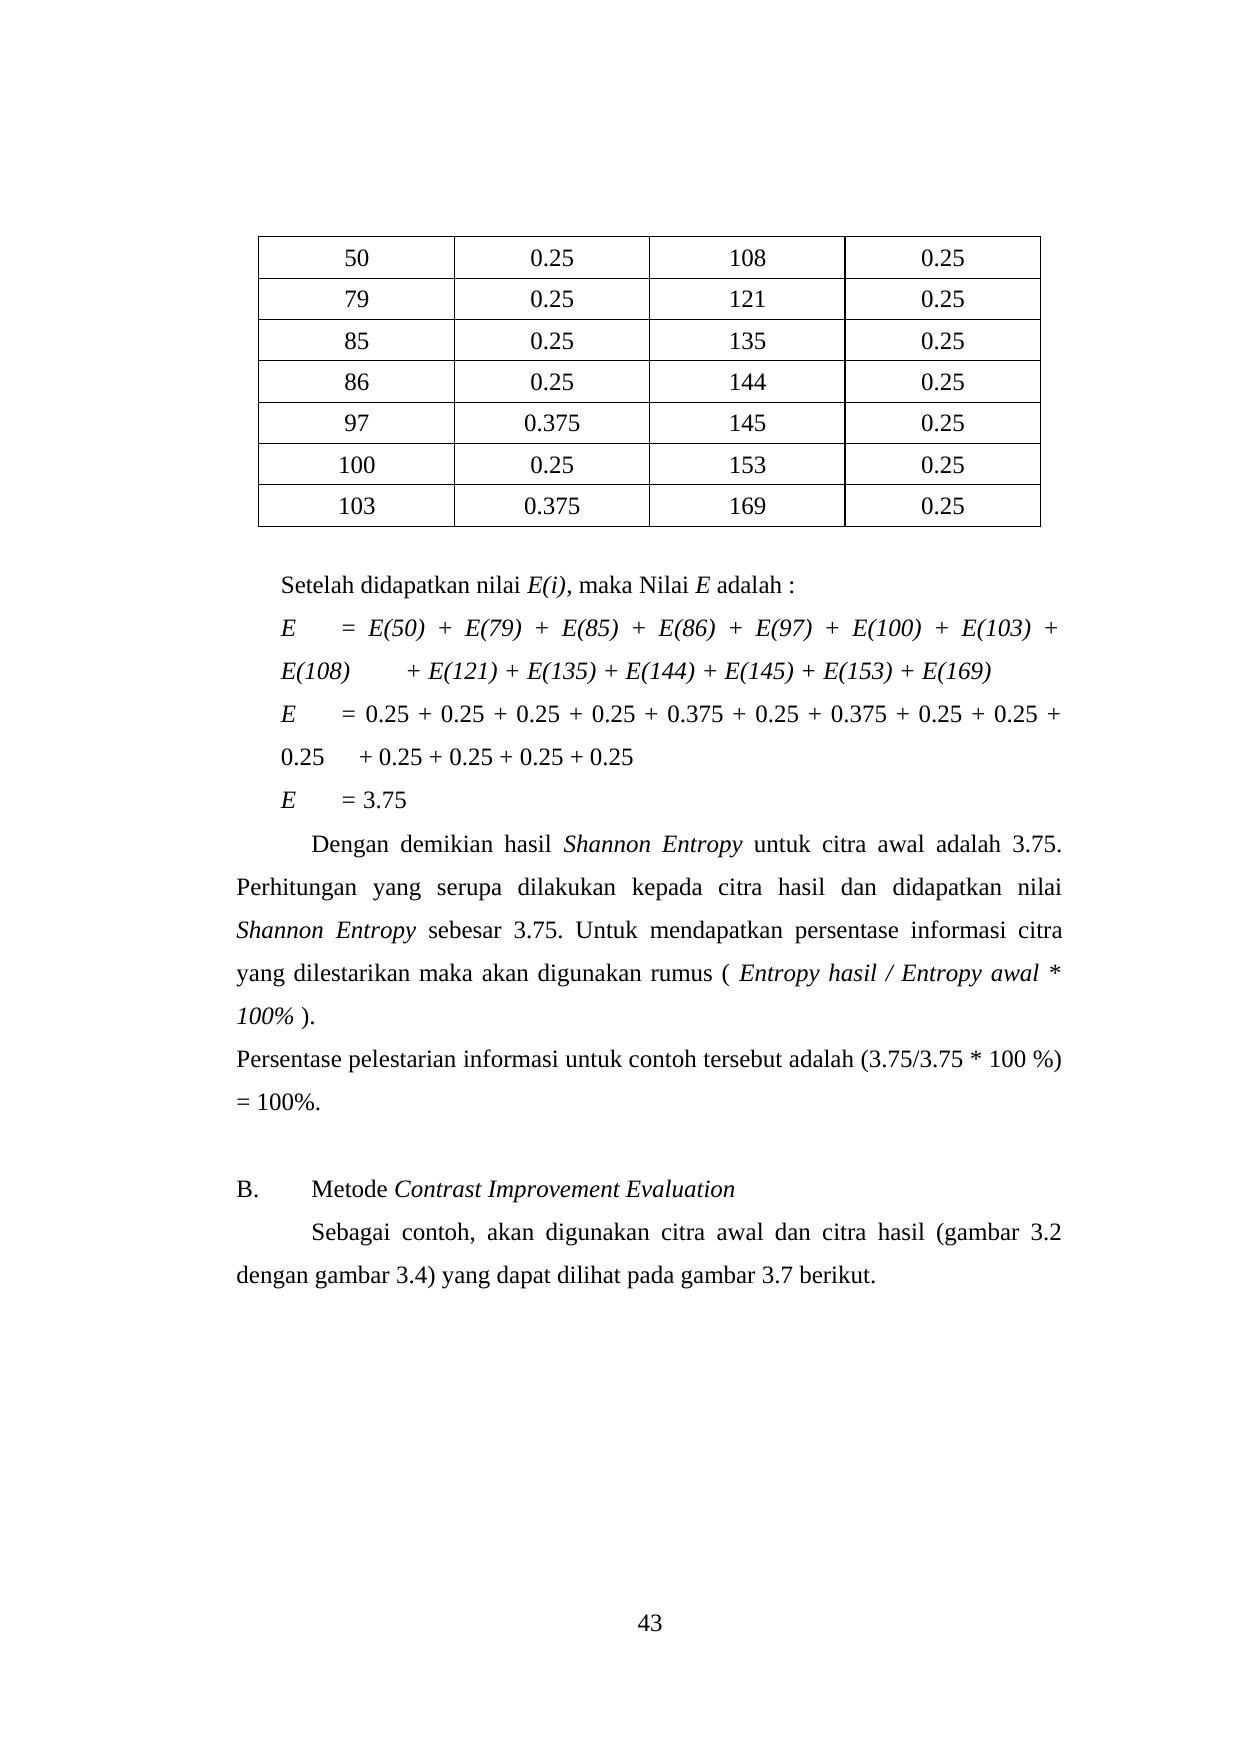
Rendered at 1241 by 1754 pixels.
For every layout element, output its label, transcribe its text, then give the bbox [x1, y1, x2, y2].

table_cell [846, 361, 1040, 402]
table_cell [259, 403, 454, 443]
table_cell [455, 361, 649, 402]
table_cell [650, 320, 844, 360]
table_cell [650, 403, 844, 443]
text E = 0.25 + 0.25 + 0.25 + 0.25 + 0.375 + 0.25 + 0.375 + 0.25 + 0.25 + 0.25 + 0.25 + 0.25 + 0.25 + 0.25 [281, 699, 1063, 771]
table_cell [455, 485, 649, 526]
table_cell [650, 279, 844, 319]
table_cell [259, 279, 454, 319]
list Metode Contrast Improvement Evaluation [236, 1174, 1063, 1202]
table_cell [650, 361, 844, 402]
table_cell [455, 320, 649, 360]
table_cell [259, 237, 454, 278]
text Persentase pelestarian informasi untuk contoh tersebut adalah (3.75/3.75 * 100 %) = 100%. [236, 1044, 1063, 1116]
text E = 3.75 [281, 786, 1063, 814]
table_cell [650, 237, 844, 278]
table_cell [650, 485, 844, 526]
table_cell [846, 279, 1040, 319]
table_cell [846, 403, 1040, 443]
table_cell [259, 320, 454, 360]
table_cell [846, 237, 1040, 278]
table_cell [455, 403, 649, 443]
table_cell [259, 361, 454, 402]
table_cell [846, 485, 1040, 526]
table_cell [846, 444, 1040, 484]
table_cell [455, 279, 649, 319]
text Dengan demikian hasil Shannon Entropy untuk citra awal adalah 3.75. Perhitungan yang serupa dilakukan kepada citra hasil dan didapatkan nilai Shannon Entropy sebesar 3.75. Untuk mendapatkan persentase informasi citra yang dilestarikan maka akan digunakan rumus ( Entropy hasil / Entropy awal * 100% ). [236, 829, 1063, 1030]
text Setelah didapatkan nilai E(i), maka Nilai E adalah : [281, 570, 1063, 599]
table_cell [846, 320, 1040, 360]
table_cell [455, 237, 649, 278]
text Sebagai contoh, akan digunakan citra awal dan citra hasil (gambar 3.2 dengan gambar 3.4) yang dapat dilihat pada gambar 3.7 berikut. [236, 1217, 1063, 1289]
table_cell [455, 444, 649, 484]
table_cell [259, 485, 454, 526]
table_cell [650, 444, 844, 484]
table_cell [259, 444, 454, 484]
text E = E(50) + E(79) + E(85) + E(86) + E(97) + E(100) + E(103) + E(108) + E(121) + E(135) + E(144) + E(145) + E(153) + E(169) [281, 613, 1063, 685]
